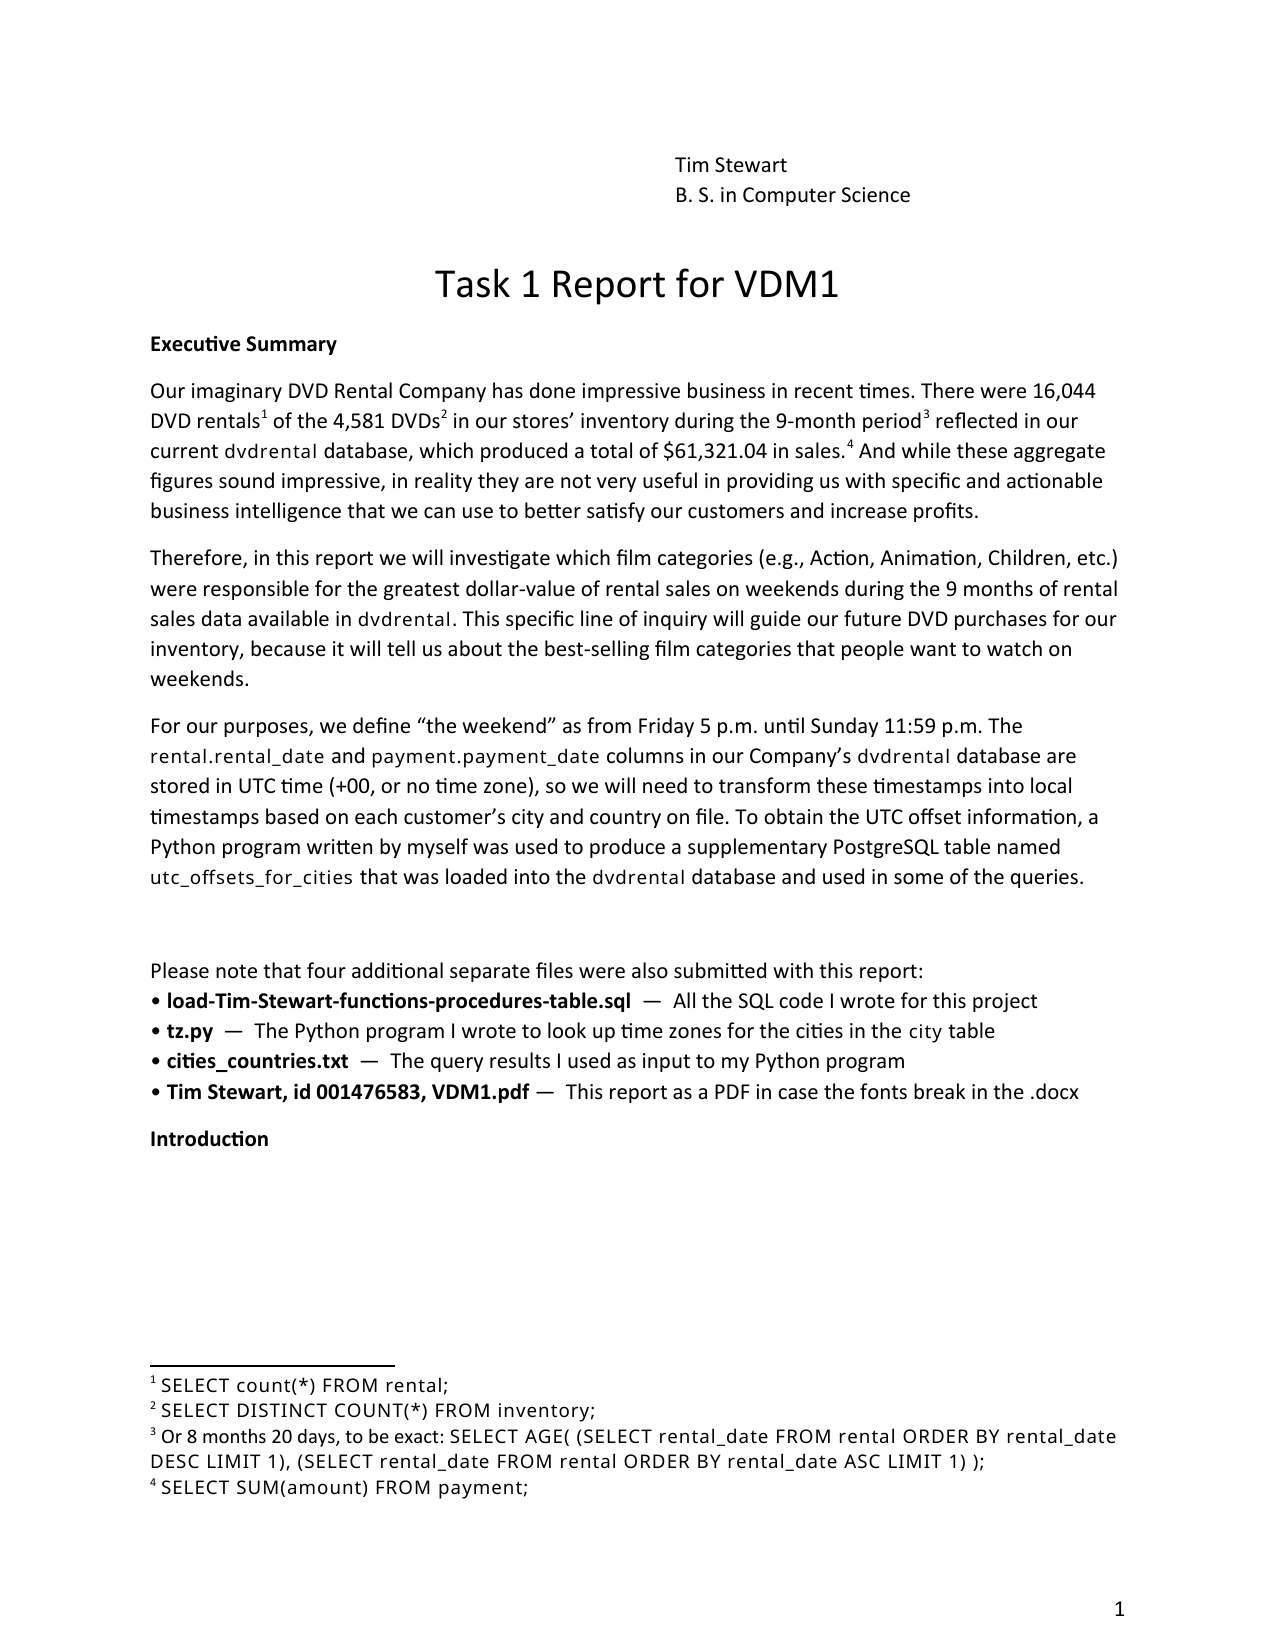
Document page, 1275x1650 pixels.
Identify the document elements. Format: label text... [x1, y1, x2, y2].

text Executive Summary [150, 329, 1125, 357]
text Our imaginary DVD Rental Company has done impressive business in recent times. There were 16,044 DVD rentals of the 4,581 DVDs in our stores’ inventory during the 9-month period reflected in our current dvdrental database, which produced a total of $61,321.04 in sales. And while these aggregate figures sound impressive, in reality they are not very useful in providing us with specific and actionable business intelligence that we can use to better satisfy our customers and increase profits. [150, 376, 1125, 524]
text Tim Stewart B. S. in Computer Science [675, 150, 1125, 238]
text Introduction [150, 1124, 1125, 1152]
text For our purposes, we define “the weekend” as from Friday 5 p.m. until Sunday 11:59 p.m. The rental.rental_date and payment.payment_date columns in our Company’s dvdrental database are stored in UTC time (+00, or no time zone), so we will need to transform these timestamps into local timestamps based on each customer’s city and country on file. To obtain the UTC offset information, a Python program written by myself was used to produce a supplementary PostgreSQL table named utc_offsets_for_cities that was loaded into the dvdrental database and used in some of the queries. [150, 711, 1125, 890]
text Therefore, in this report we will investigate which film categories (e.g., Action, Animation, Children, etc.) were responsible for the greatest dollar-value of rental sales on weekends during the 9 months of rental sales data available in dvdrental. This specific line of inquiry will guide our future DVD purchases for our inventory, because it will tell us about the best-selling film categories that people want to watch on weekends. [150, 543, 1125, 692]
text Task 1 Report for VDM1 [150, 257, 1125, 308]
text Please note that four additional separate files were also submitted with this report: • load-Tim-Stewart-functions-procedures-table.sql — All the SQL code I wrote for this project • tz.py — The Python program I wrote to look up time zones for the cities in the city table • cities_countries.txt — The query results I used as input to my Python program • Tim Stewart, id 001476583, VDM1.pdf — This report as a PDF in case the fonts break in the .docx [150, 956, 1125, 1105]
